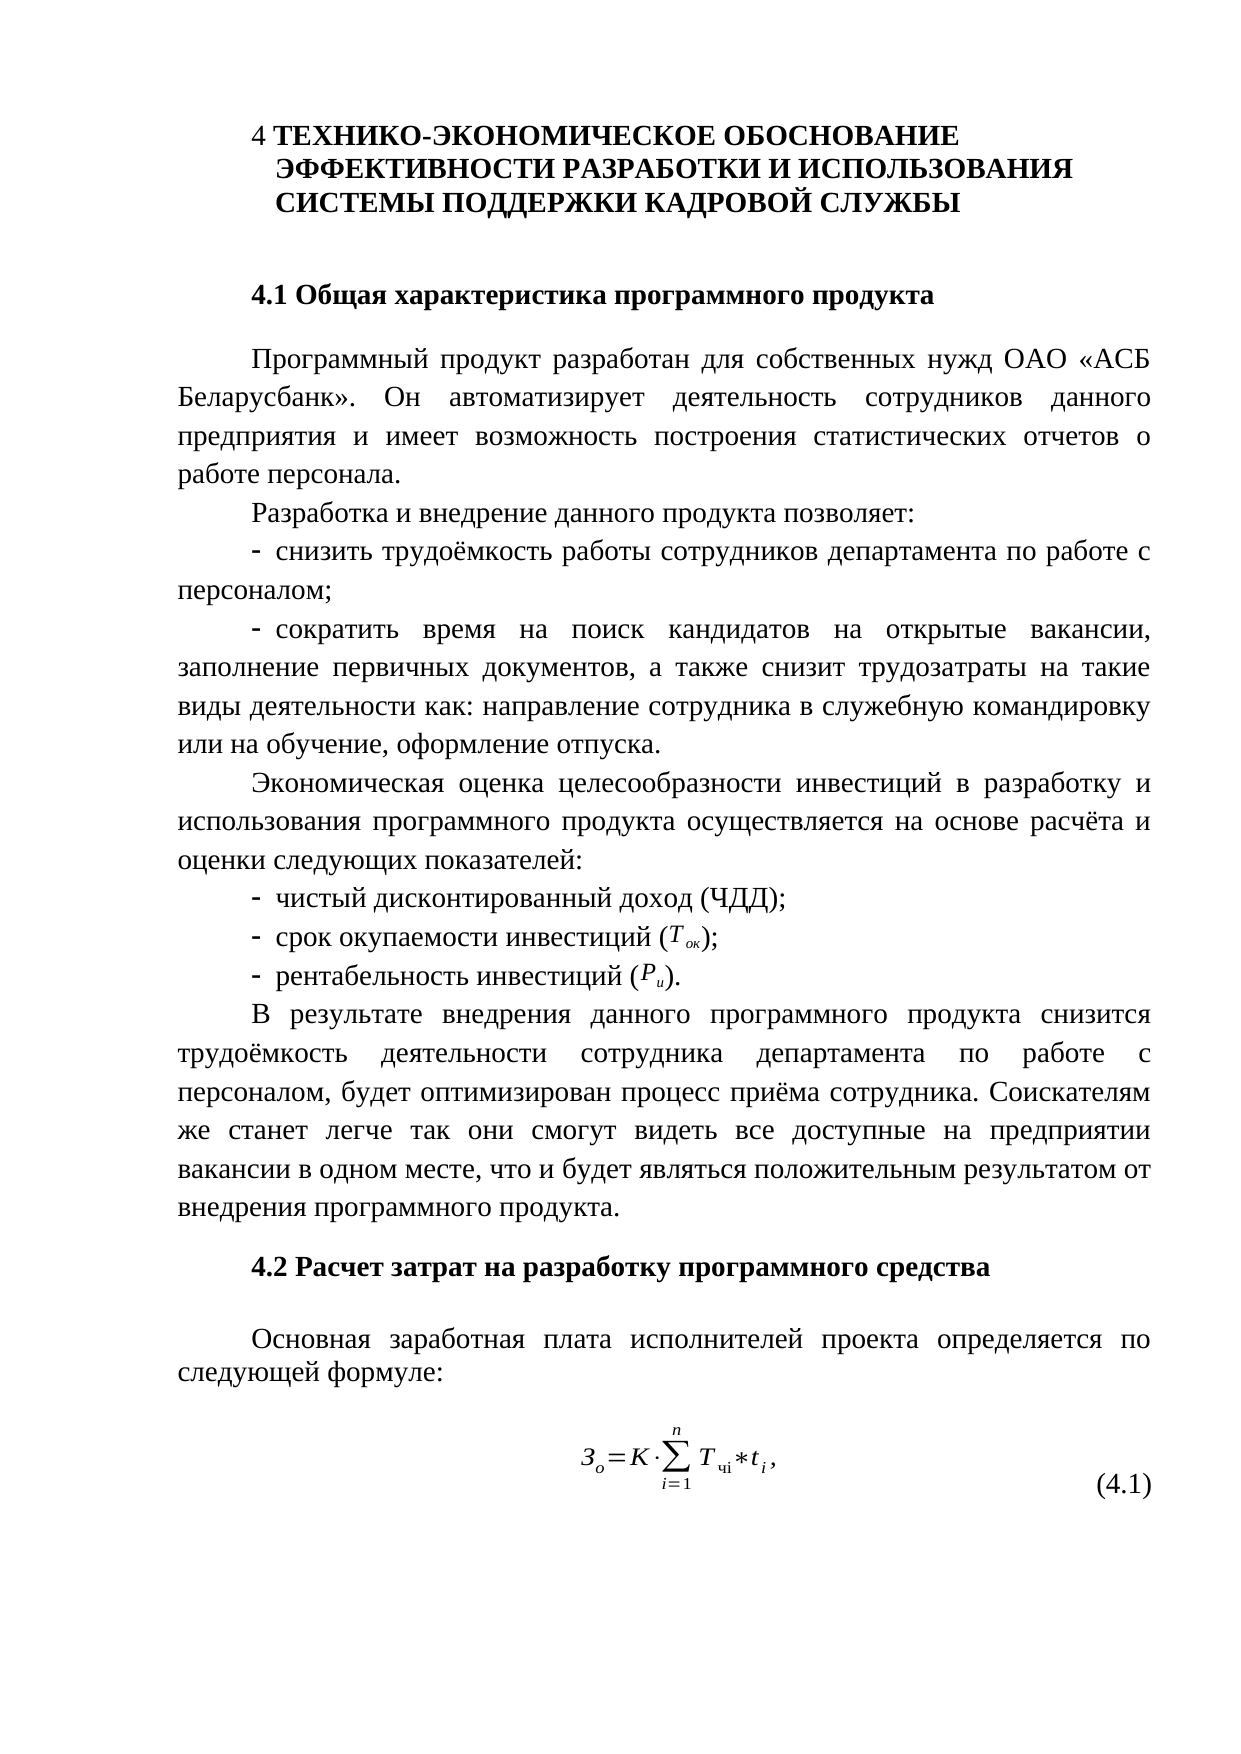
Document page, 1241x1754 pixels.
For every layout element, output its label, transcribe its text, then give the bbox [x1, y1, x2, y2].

text Программный продукт разработан для собственных нужд ОАО «АСБ Беларусбанк». Он автоматизирует деятельность сотрудников данного предприятия и имеет возможность построения статистических отчетов о работе персонала. [177, 341, 1152, 490]
list ТЕХНИКО-ЭКОНОМИЧЕСКОЕ ОБОСНОВАНИЕ ЭФФЕКТИВНОСТИ РАЗРАБОТКИ И ИСПОЛЬЗОВАНИЯ СИСТЕМЫ ПОДДЕРЖКИ КАДРОВОЙ СЛУЖБЫ [251, 118, 1152, 219]
list снизить трудоёмкость работы сотрудников департамента по работе с персоналом; [177, 533, 1152, 606]
text Основная заработная плата исполнителей проекта определяется по следующей формуле: [177, 1321, 1152, 1388]
list рентабельность инвестиций (). [177, 958, 1152, 992]
text Экономическая оценка целесообразности инвестиций в разработку и использования программного продукта осуществляется на основе расчёта и оценки следующих показателей: [177, 765, 1152, 876]
text 4.2 Расчет затрат на разработку программного средства [177, 1249, 1152, 1282]
text (4.1) [177, 1421, 1152, 1499]
text 4.1 Общая характеристика программного продукта [177, 277, 1152, 311]
list чистый дисконтированный доход (ЧДД); [177, 881, 1152, 914]
list срок окупаемости инвестиций (); [177, 919, 1152, 953]
text Разработка и внедрение данного продукта позволяет: [177, 495, 1152, 528]
text В результате внедрения данного программного продукта снизится трудоёмкость деятельности сотрудника департамента по работе с персоналом, будет оптимизирован процесс приёма сотрудника. Соискателям же станет легче так они смогут видеть все доступные на предприятии вакансии в одном месте, что и будет являться положительным результатом от внедрения программного продукта. [177, 997, 1152, 1223]
list сократить время на поиск кандидатов на открытые вакансии, заполнение первичных документов, а также снизит трудозатраты на такие виды деятельности как: направление сотрудника в служебную командировку или на обучение, оформление отпуска. [177, 611, 1152, 760]
